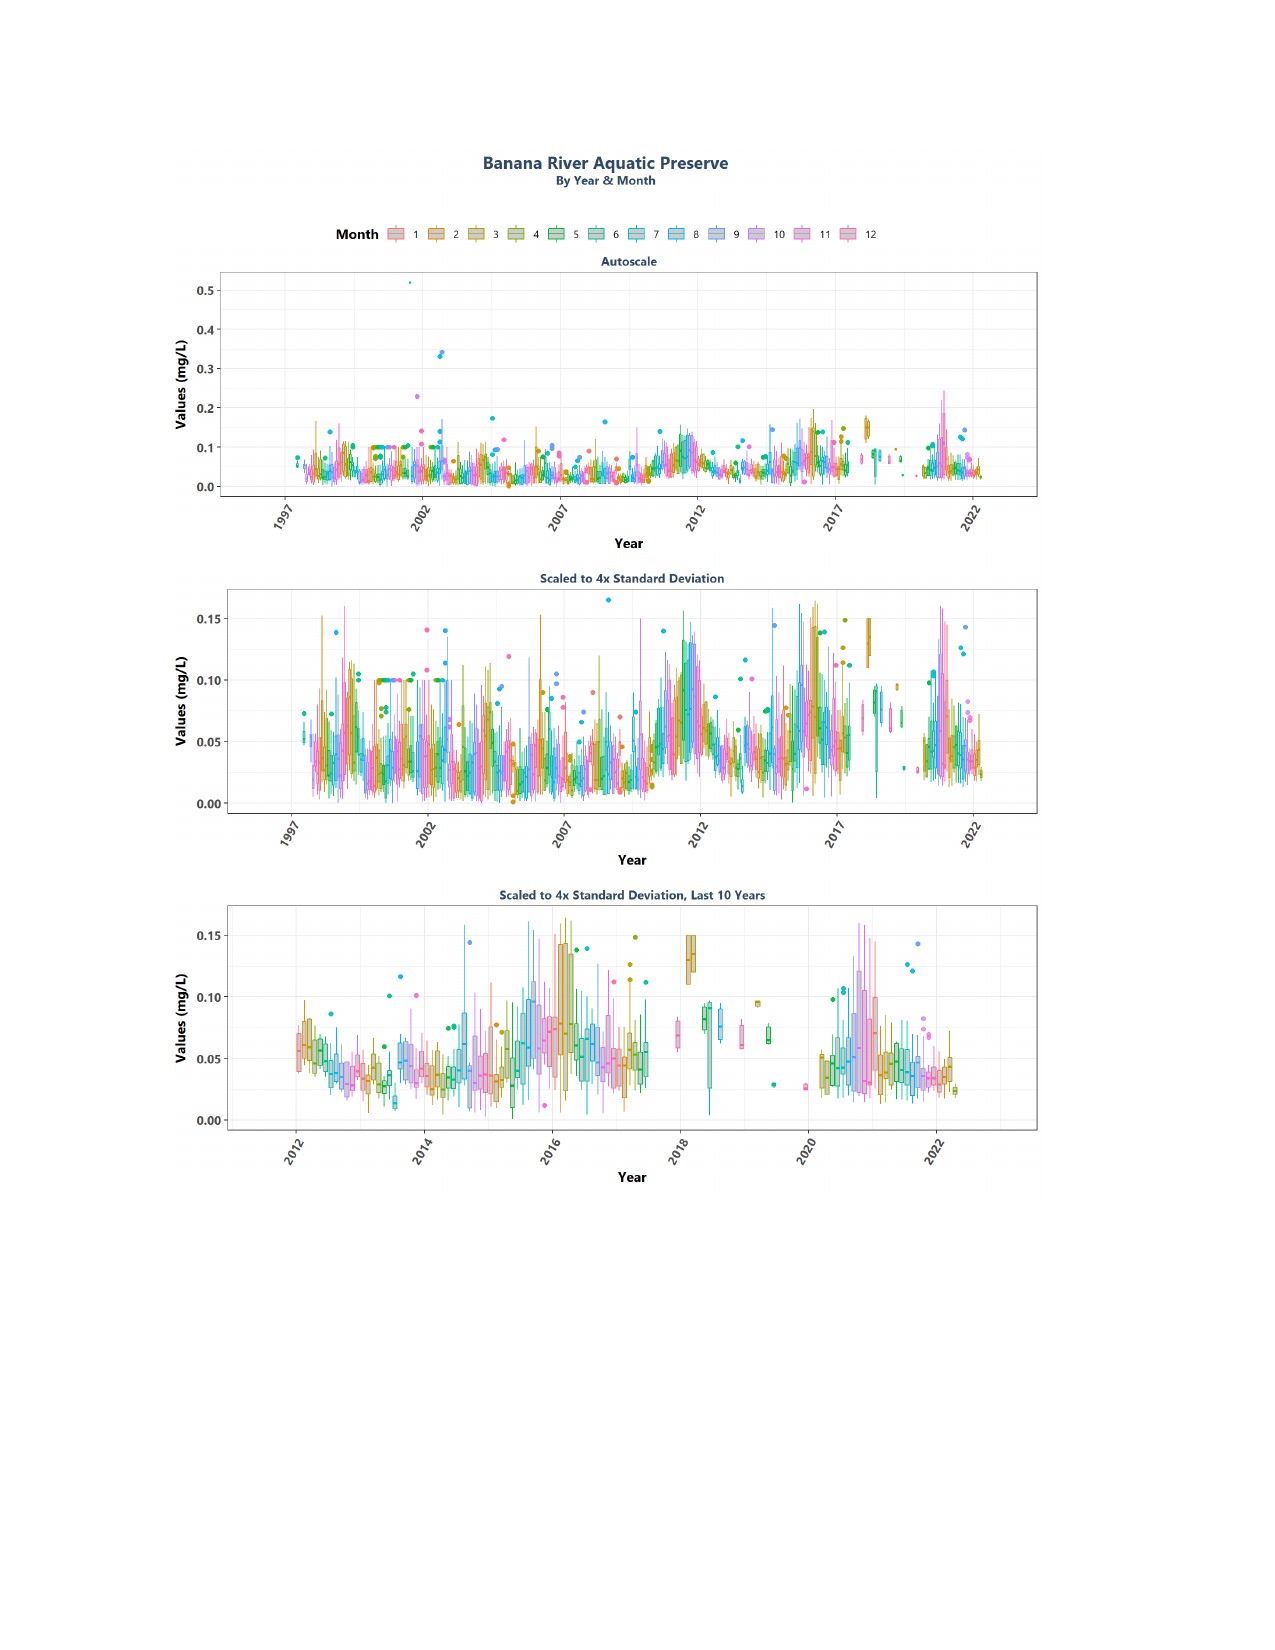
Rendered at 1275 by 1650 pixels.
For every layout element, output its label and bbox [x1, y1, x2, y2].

picture [168, 150, 1044, 1200]
